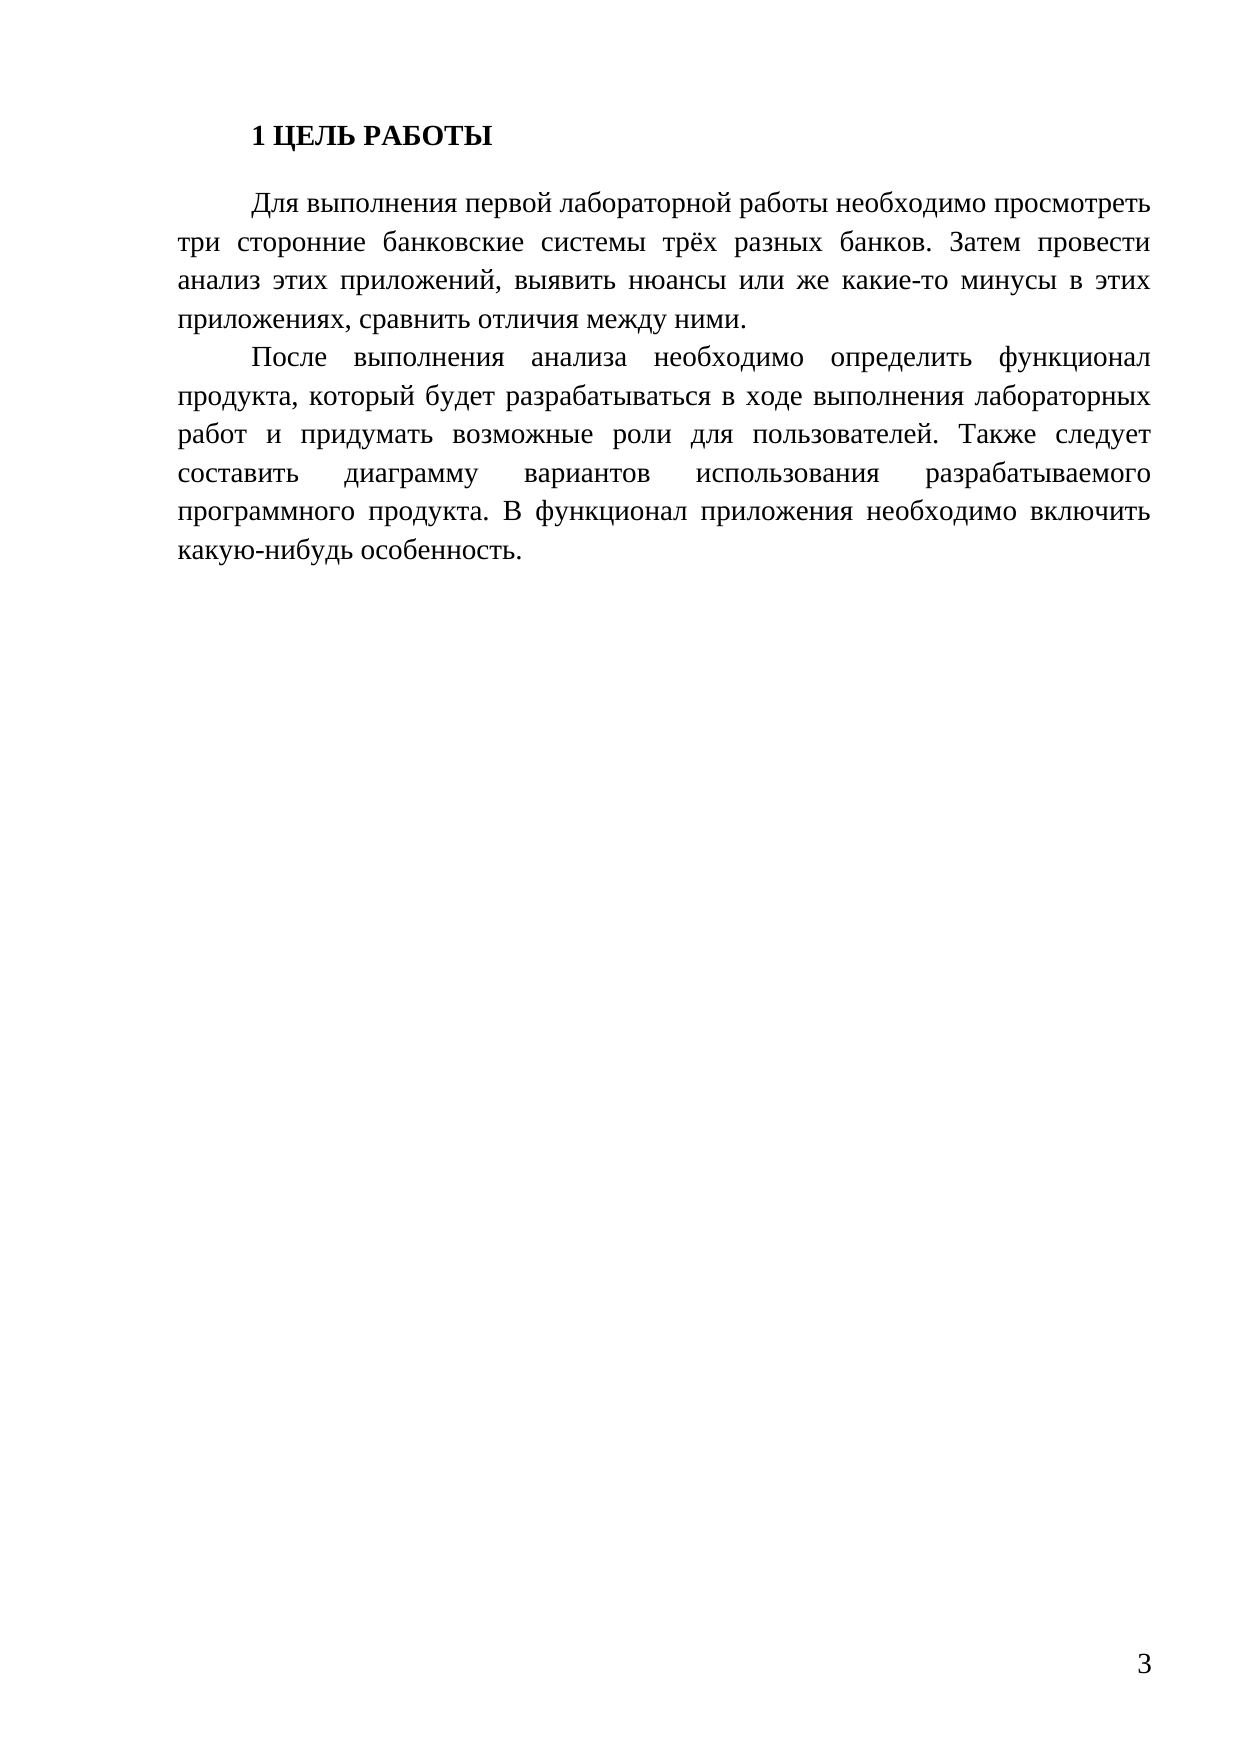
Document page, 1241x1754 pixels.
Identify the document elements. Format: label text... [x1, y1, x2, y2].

text Для выполнения первой лабораторной работы необходимо просмотреть три сторонние банковские системы трёх разных банков. Затем провести анализ этих приложений, выявить нюансы или же какие-то минусы в этих приложениях, сравнить отличия между ними. [177, 185, 1152, 334]
text После выполнения анализа необходимо определить функционал продукта, который будет разрабатываться в ходе выполнения лабораторных работ и придумать возможные роли для пользователей. Также следует составить диаграмму вариантов использования разрабатываемого программного продукта. В функционал приложения необходимо включить какую-нибудь особенность. [177, 339, 1152, 566]
subtitle 1 ЦЕЛЬ РАБОТЫ [177, 118, 1152, 152]
